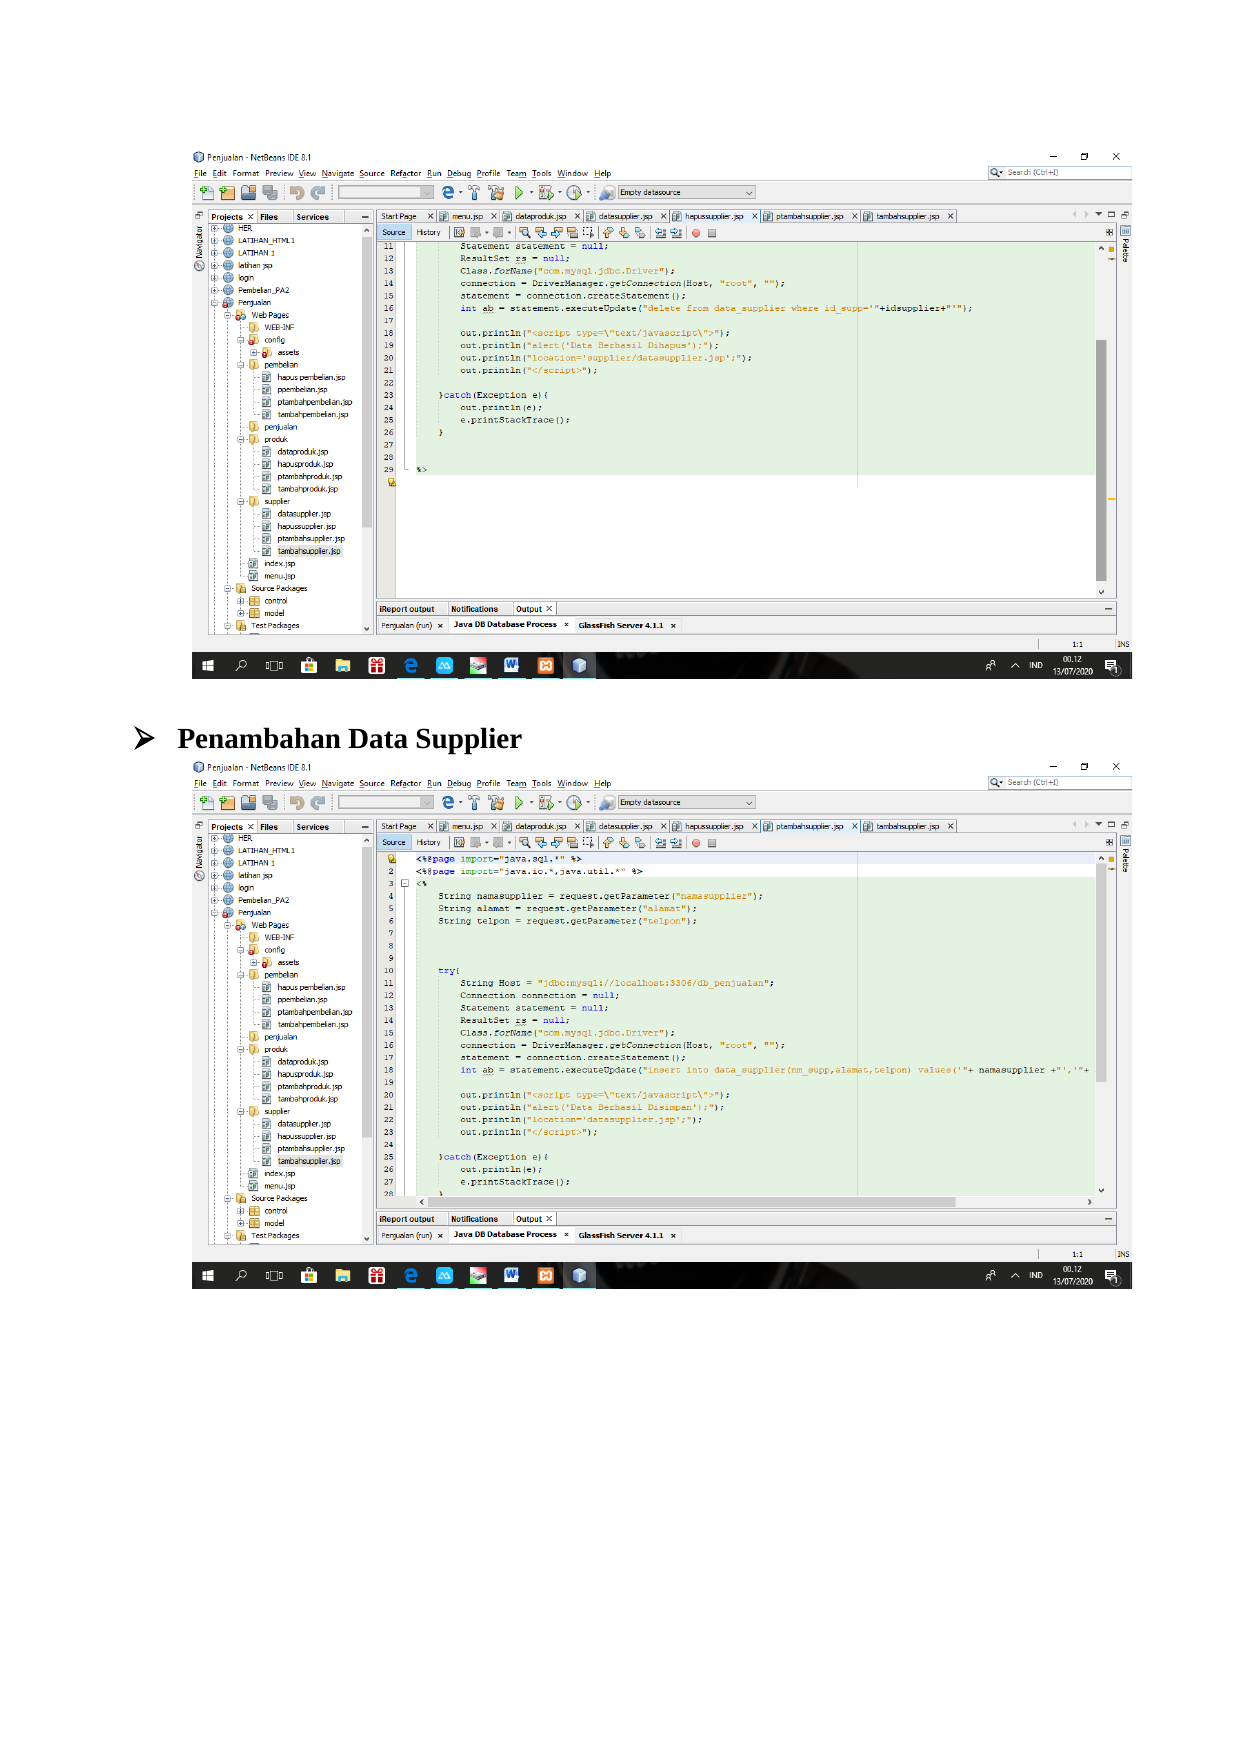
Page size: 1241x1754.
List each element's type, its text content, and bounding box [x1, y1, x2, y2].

picture [192, 150, 1133, 679]
picture [192, 760, 1133, 1289]
list Penambahan Data Supplier [133, 721, 1090, 755]
